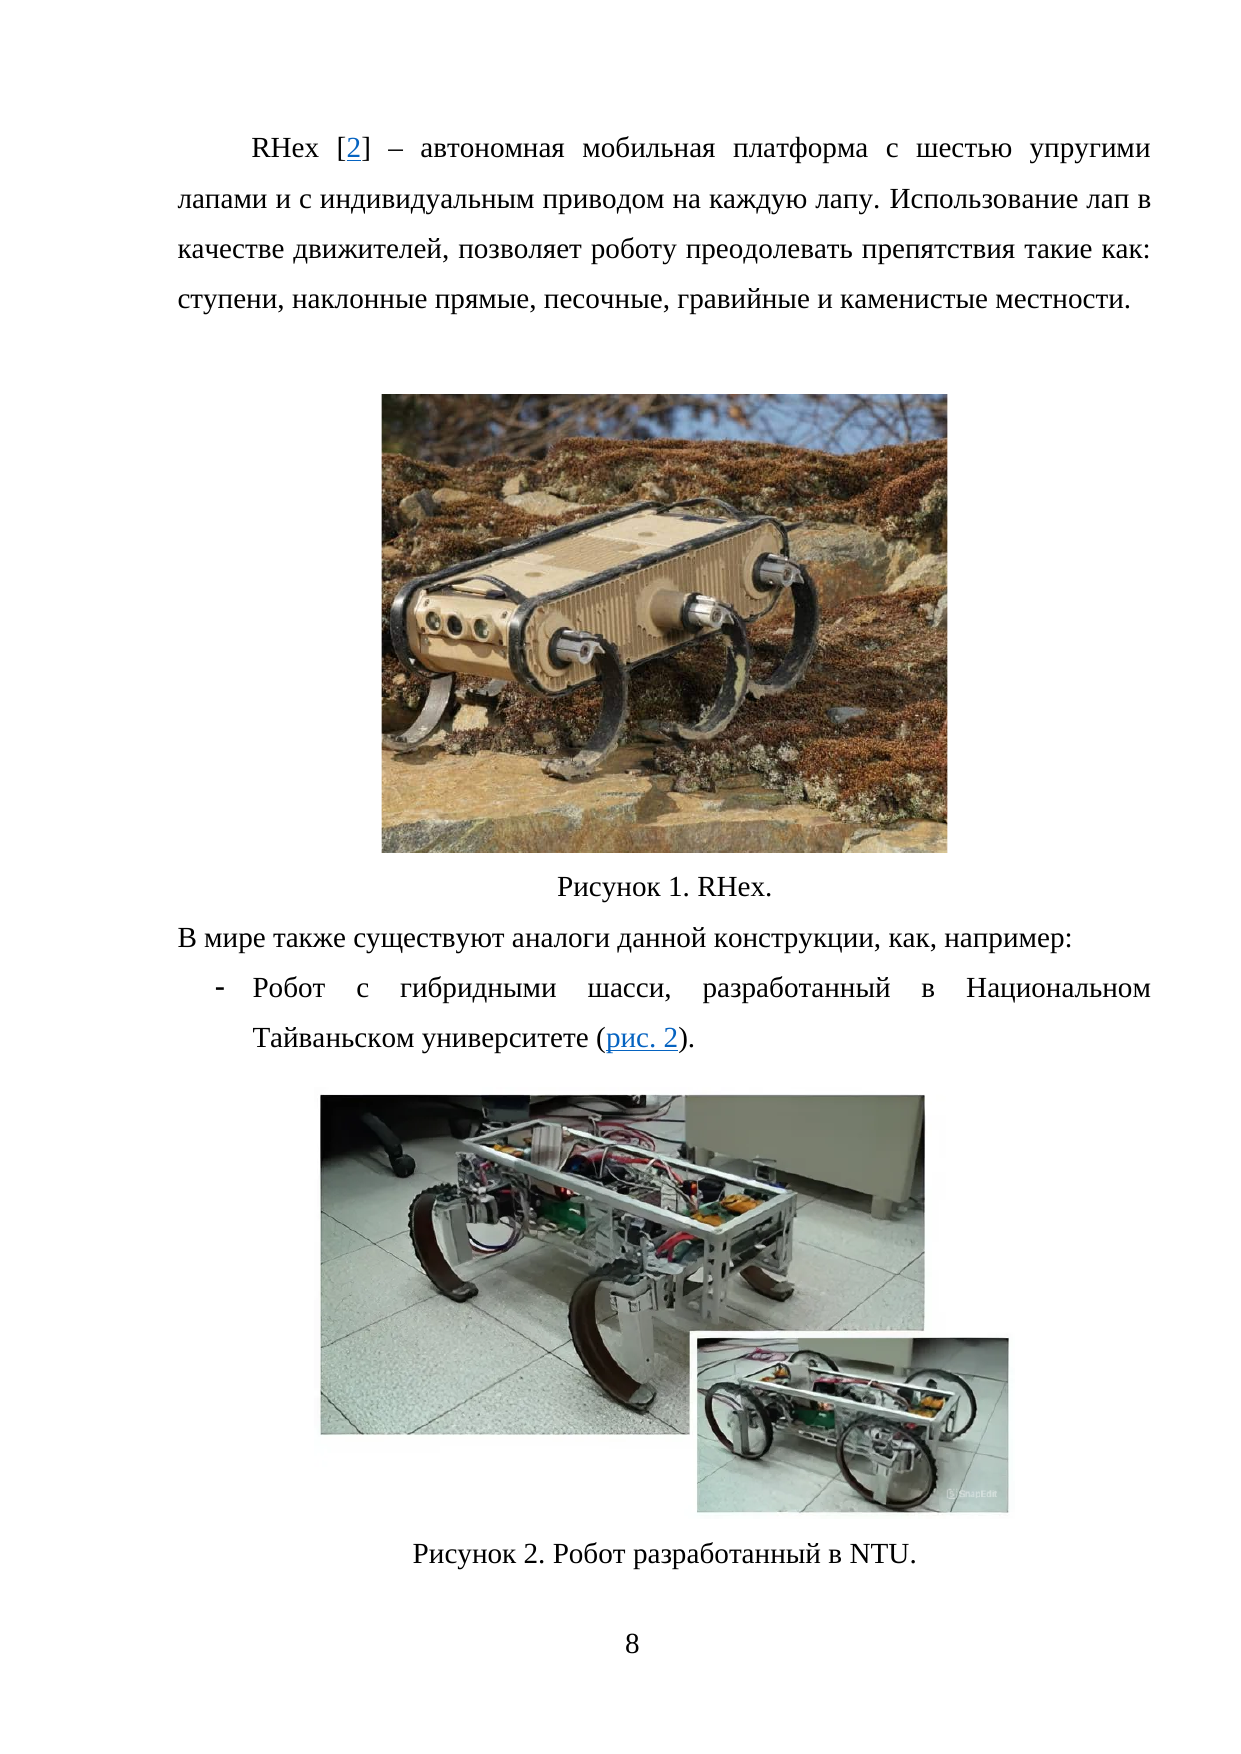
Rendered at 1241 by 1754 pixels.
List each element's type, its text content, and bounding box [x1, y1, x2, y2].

picture [313, 1087, 1015, 1519]
picture [381, 394, 948, 853]
text В мире также существуют аналоги данной конструкции, как, например: [177, 920, 1152, 953]
text RHex [2] – автономная мобильная платформа с шестью упругими лапами и с индивидуальным приводом на каждую лапу. Использование лап в качестве движителей, позволяет роботу преодолевать препятствия такие как: ступени, наклонные прямые, песочные, гравийные и каменистые местности. [177, 131, 1152, 315]
list Робот с гибридными шасси, разработанный в Национальном Тайваньском университете (рис. 2). [215, 970, 1152, 1054]
text Рисунок 1. RHex. [177, 869, 1152, 903]
text Рисунок 2. Робот разработанный в NTU. [177, 1536, 1152, 1569]
